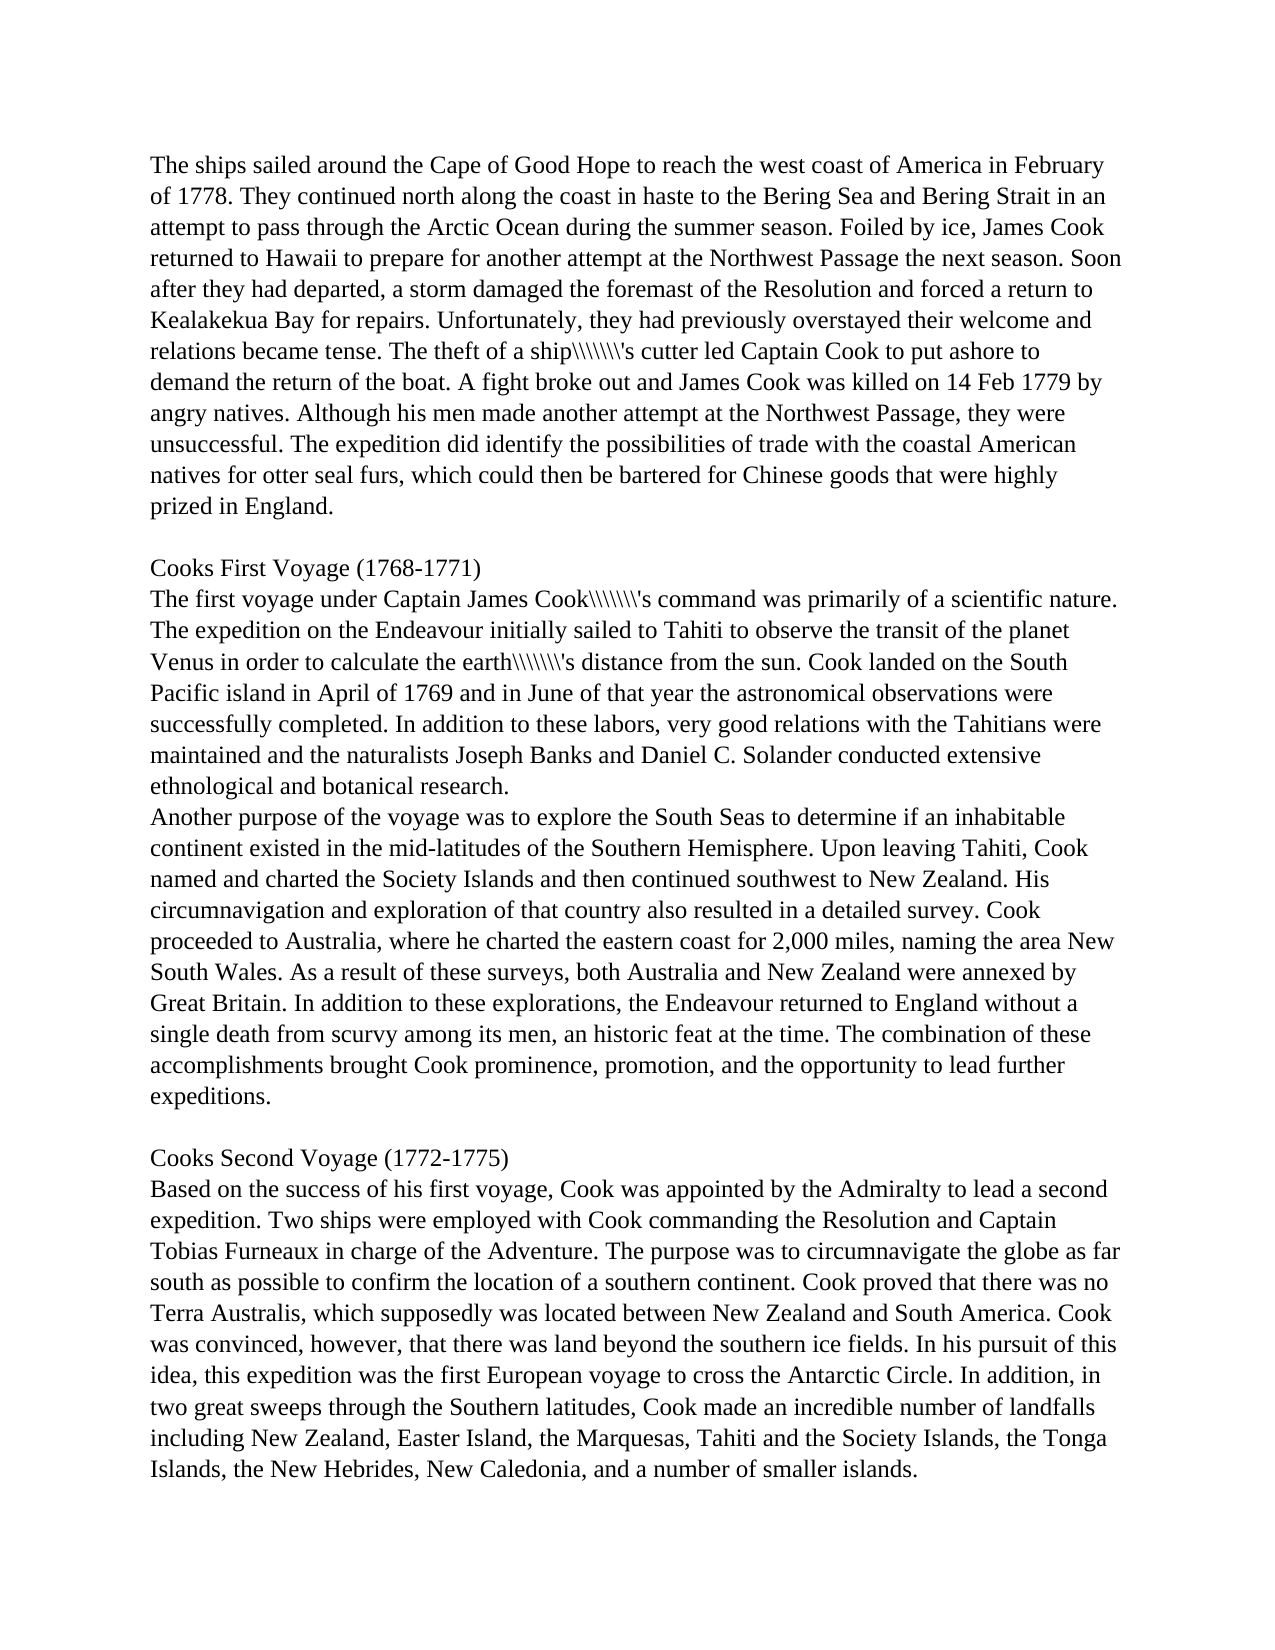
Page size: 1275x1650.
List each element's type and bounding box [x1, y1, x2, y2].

text [150, 150, 1125, 1482]
